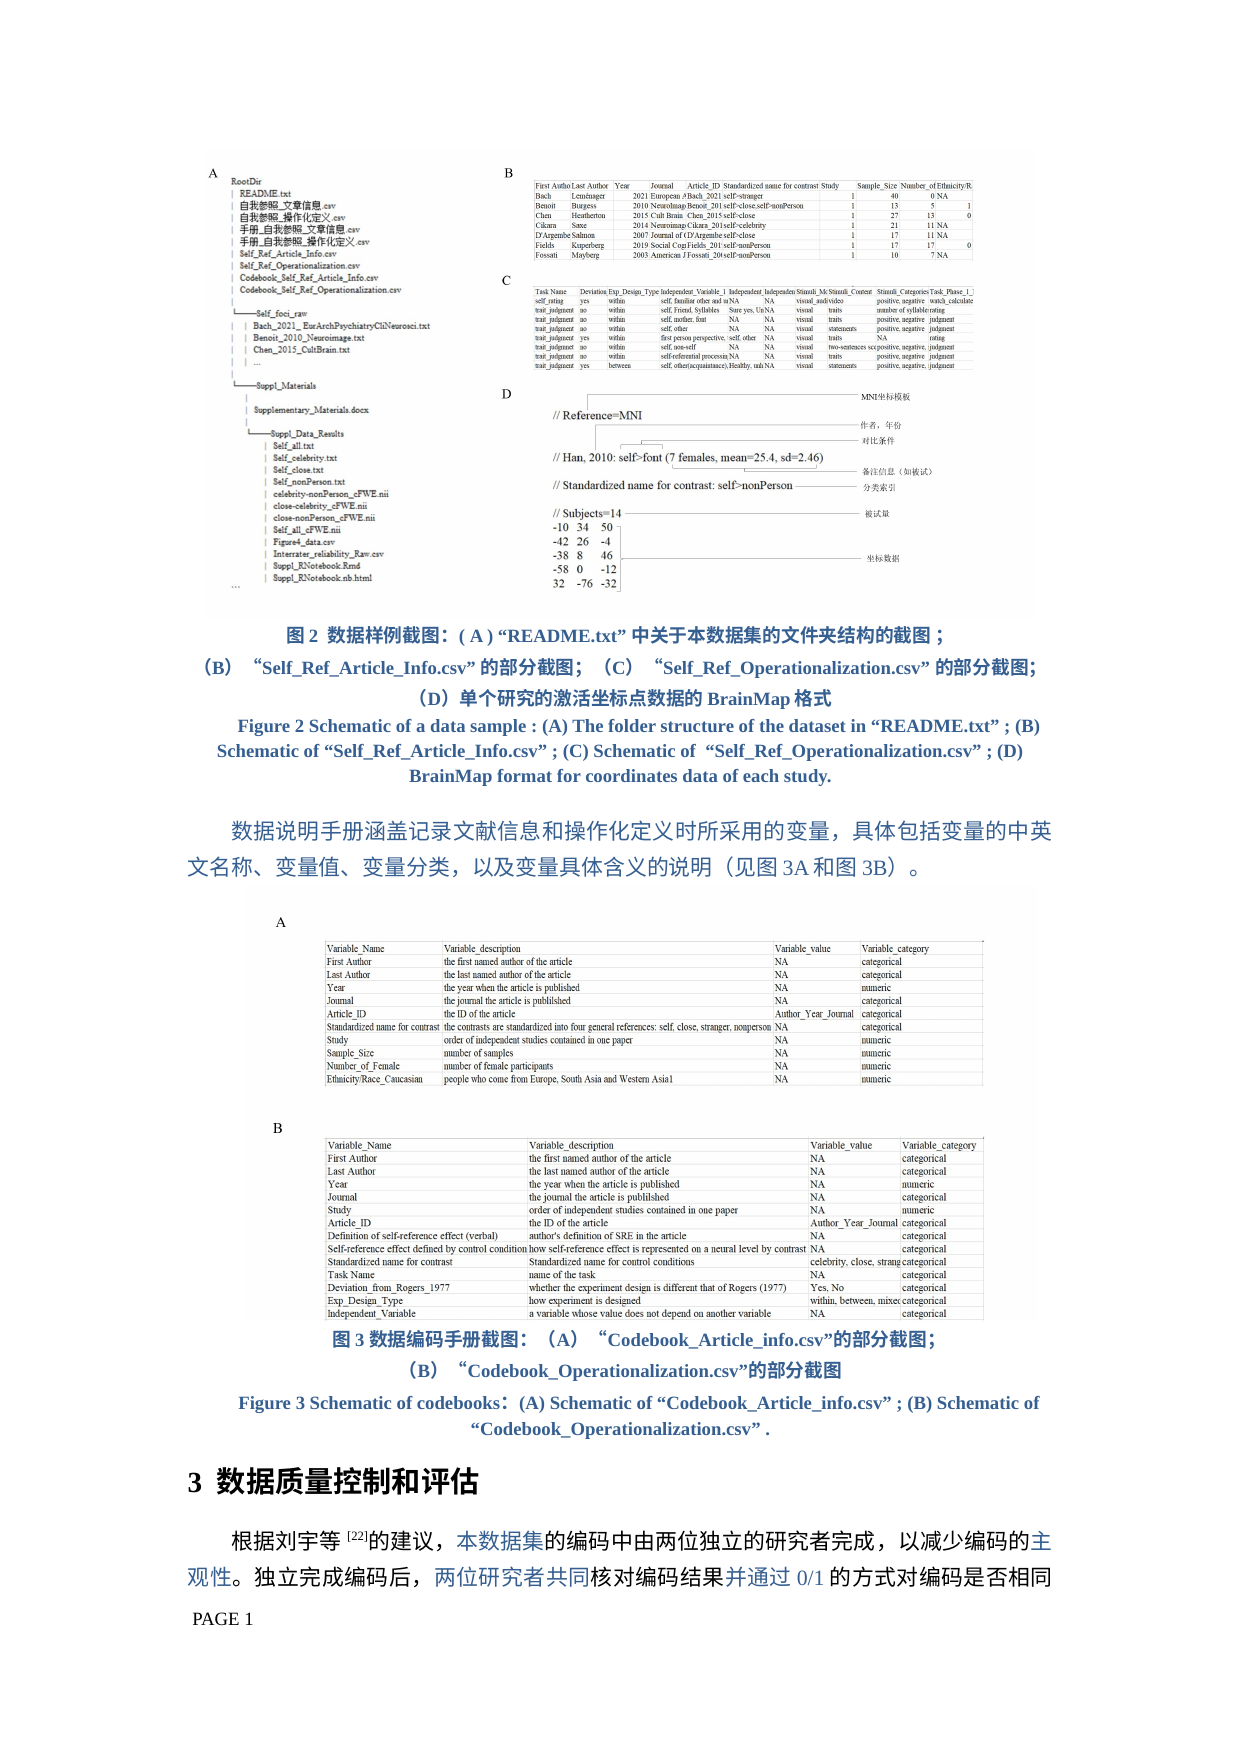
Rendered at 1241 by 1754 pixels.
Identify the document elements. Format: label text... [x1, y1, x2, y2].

text 图2 数据样例截图：( A ) “README.txt” 中关于本数据集的文件夹结构的截图 ；（B）“Self_Ref_Article_Info.csv” 的部分截图；（C）“Self_Ref_Operationalization.csv” 的部分截图；（D）单个研究的激活坐标点数据的BrainMap格式 [187, 621, 1053, 711]
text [187, 1524, 1053, 1592]
picture [246, 886, 1038, 1322]
text 图3 数据编码手册截图：（A）“Codebook_Article_info.csv”的部分截图；（B）“Codebook_Operationalization.csv”的部分截图 [187, 1325, 1053, 1383]
text 数据说明手册涵盖记录文献信息和操作化定义时所采用的变量，具体包括变量的中英文名称、变量值、变量分类，以及变量具体含义的说明（见图3A和图3B）。 [187, 814, 1053, 882]
picture [205, 150, 1035, 618]
subtitle 3 数据质量控制和评估 [187, 1459, 1053, 1501]
text Figure 3 Schematic of codebooks：(A) Schematic of “Codebook_Article_info.csv” ; (B) Schematic of “Codebook_Operationalization.csv” . [187, 1387, 1053, 1439]
text Figure 2 Schematic of a data sample : (A) The folder structure of the dataset in “README.txt” ; (B) Schematic of “Self_Ref_Article_Info.csv” ; (C) Schematic of “Self_Ref_Operationalization.csv” ; (D) BrainMap format for coordinates data of each study. [187, 715, 1053, 786]
